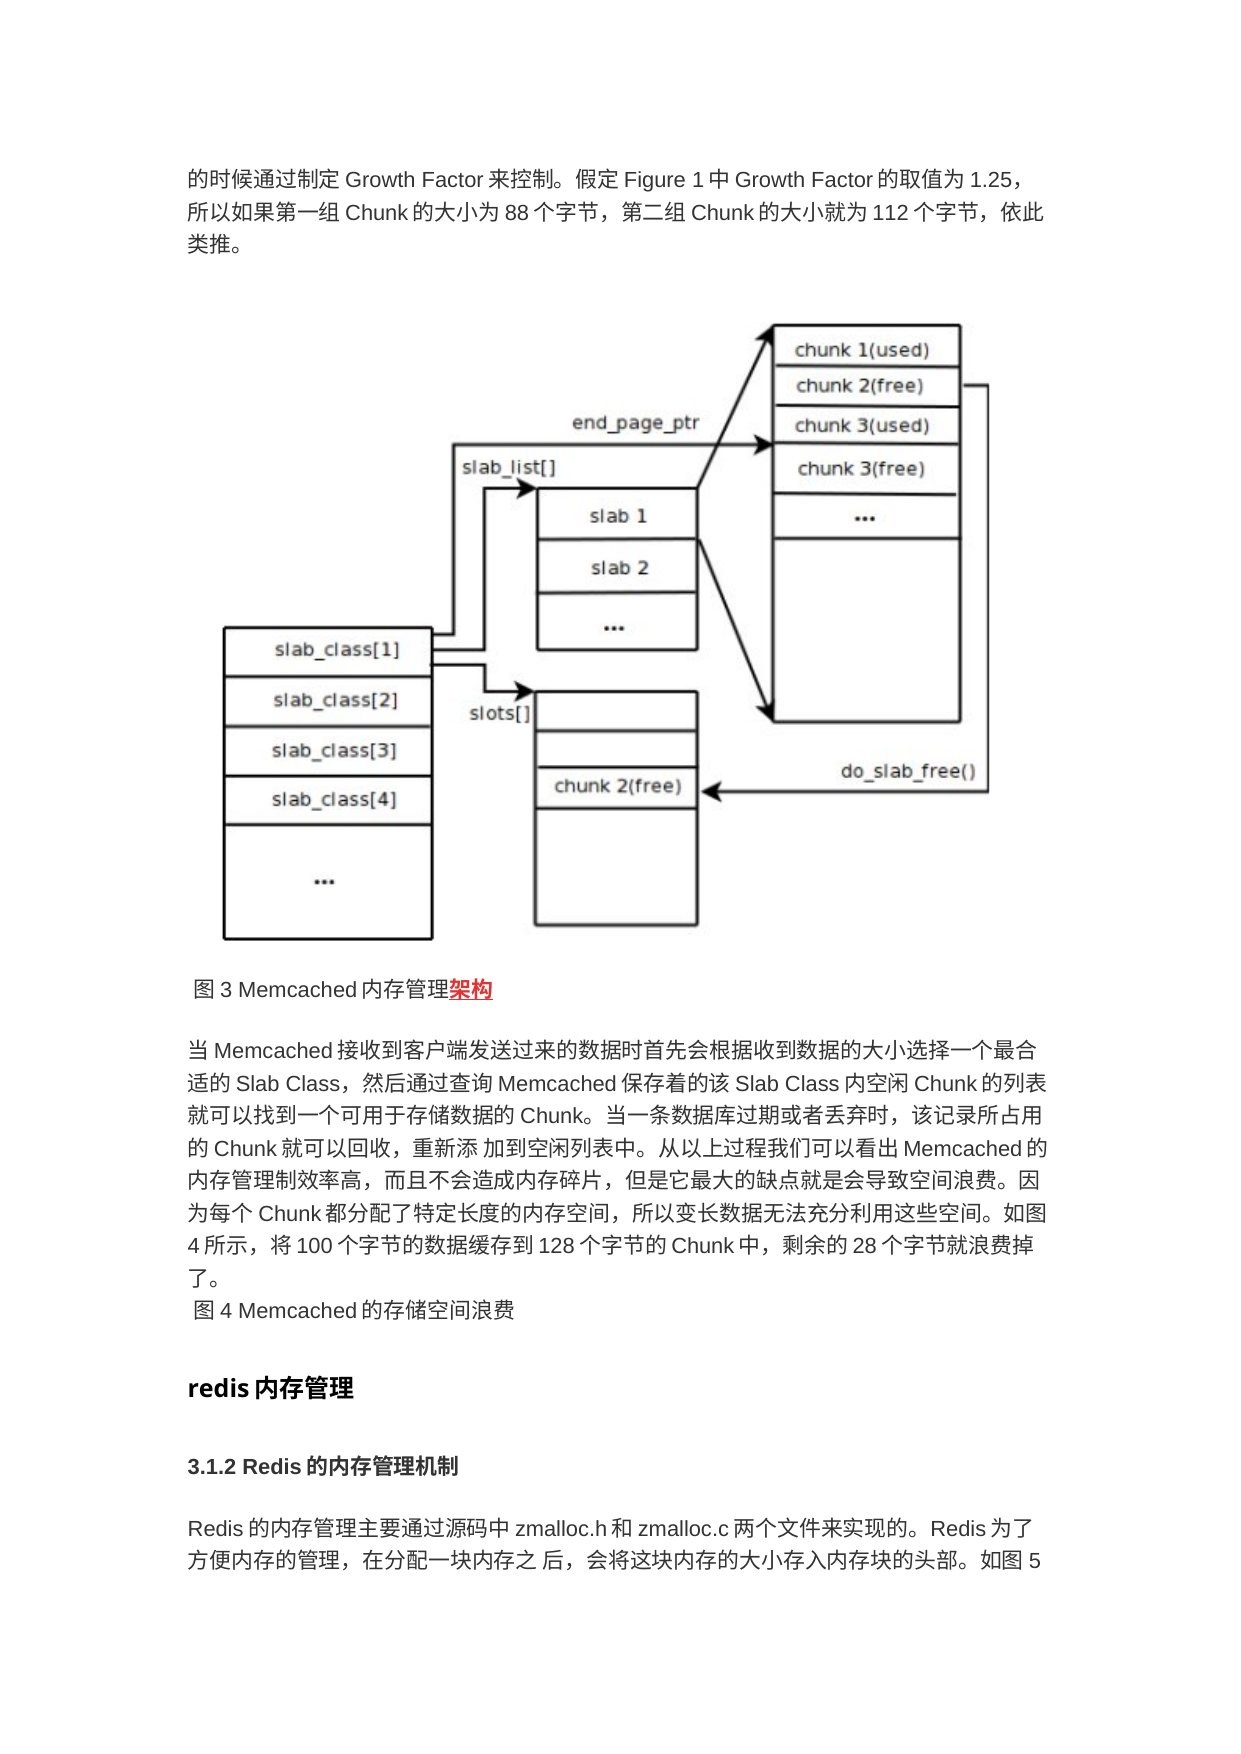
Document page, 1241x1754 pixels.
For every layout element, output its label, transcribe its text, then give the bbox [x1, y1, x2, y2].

text 3.1.2 Redis的内存管理机制 [187, 1449, 1053, 1481]
picture [187, 321, 1019, 944]
text redis内存管理 [187, 1354, 1053, 1419]
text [187, 1510, 1053, 1575]
text 当Memcached接收到客户端发送过来的数据时首先会根据收到数据的大小选择一个最合适的Slab Class，然后通过查询Memcached保存着的该Slab Class内空闲Chunk的列表就可以找到一个可用于存储数据的Chunk。当一条数据库过期或者丢弃时，该记录所占用的Chunk就可以回收，重新添 加到空闲列表中。从以上过程我们可以看出Memcached的内存管理制效率高，而且不会造成内存碎片，但是它最大的缺点就是会导致空间浪费。因为每个 Chunk都分配了特定长度的内存空间，所以变长数据无法充分利用这些空间。如图 4所示，将100个字节的数据缓存到128个字节的Chunk中，剩余的28个字节就浪费掉了。 图4 Memcached的存储空间浪费 [187, 1033, 1053, 1325]
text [187, 162, 1053, 259]
